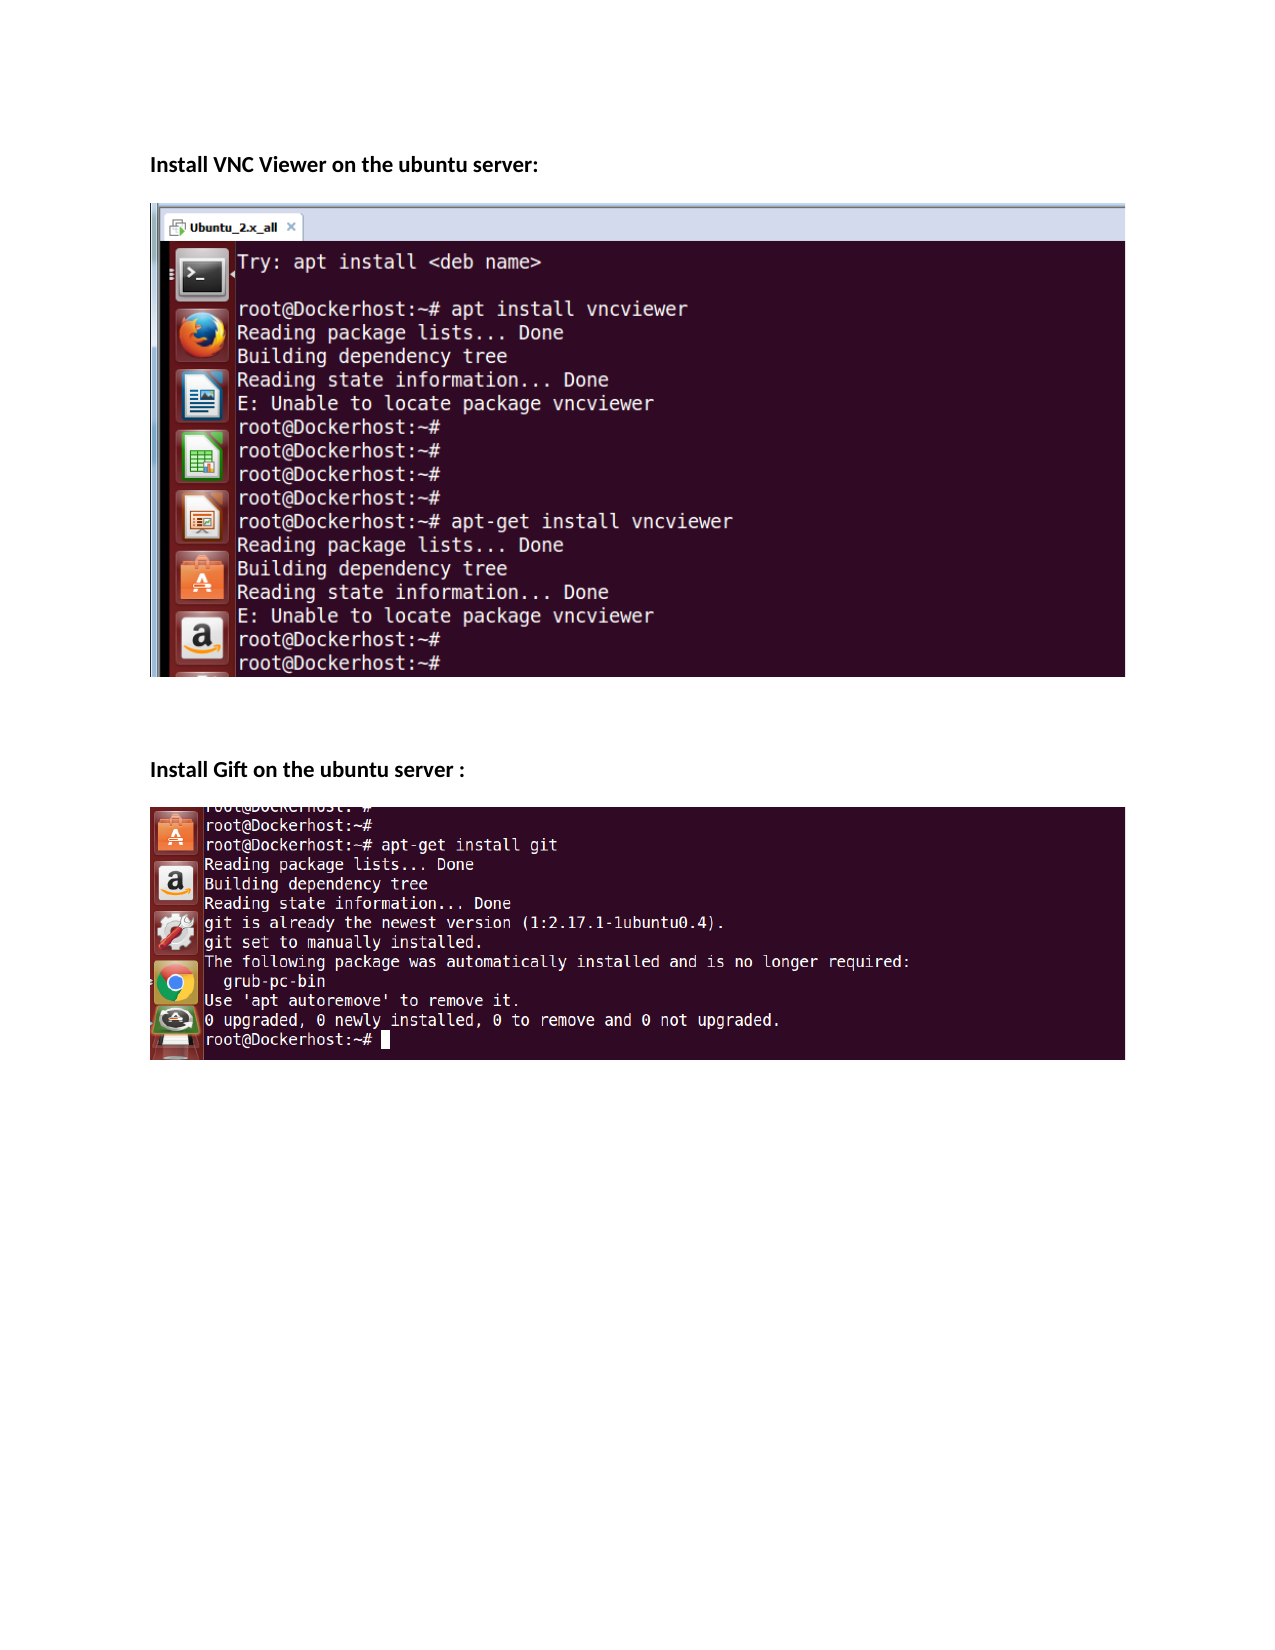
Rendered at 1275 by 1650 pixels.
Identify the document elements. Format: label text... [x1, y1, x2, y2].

text Install Gift on the ubuntu server : [150, 755, 1125, 783]
picture [150, 203, 1125, 677]
picture [150, 807, 1125, 1060]
text Install VNC Viewer on the ubuntu server: [150, 150, 1125, 178]
